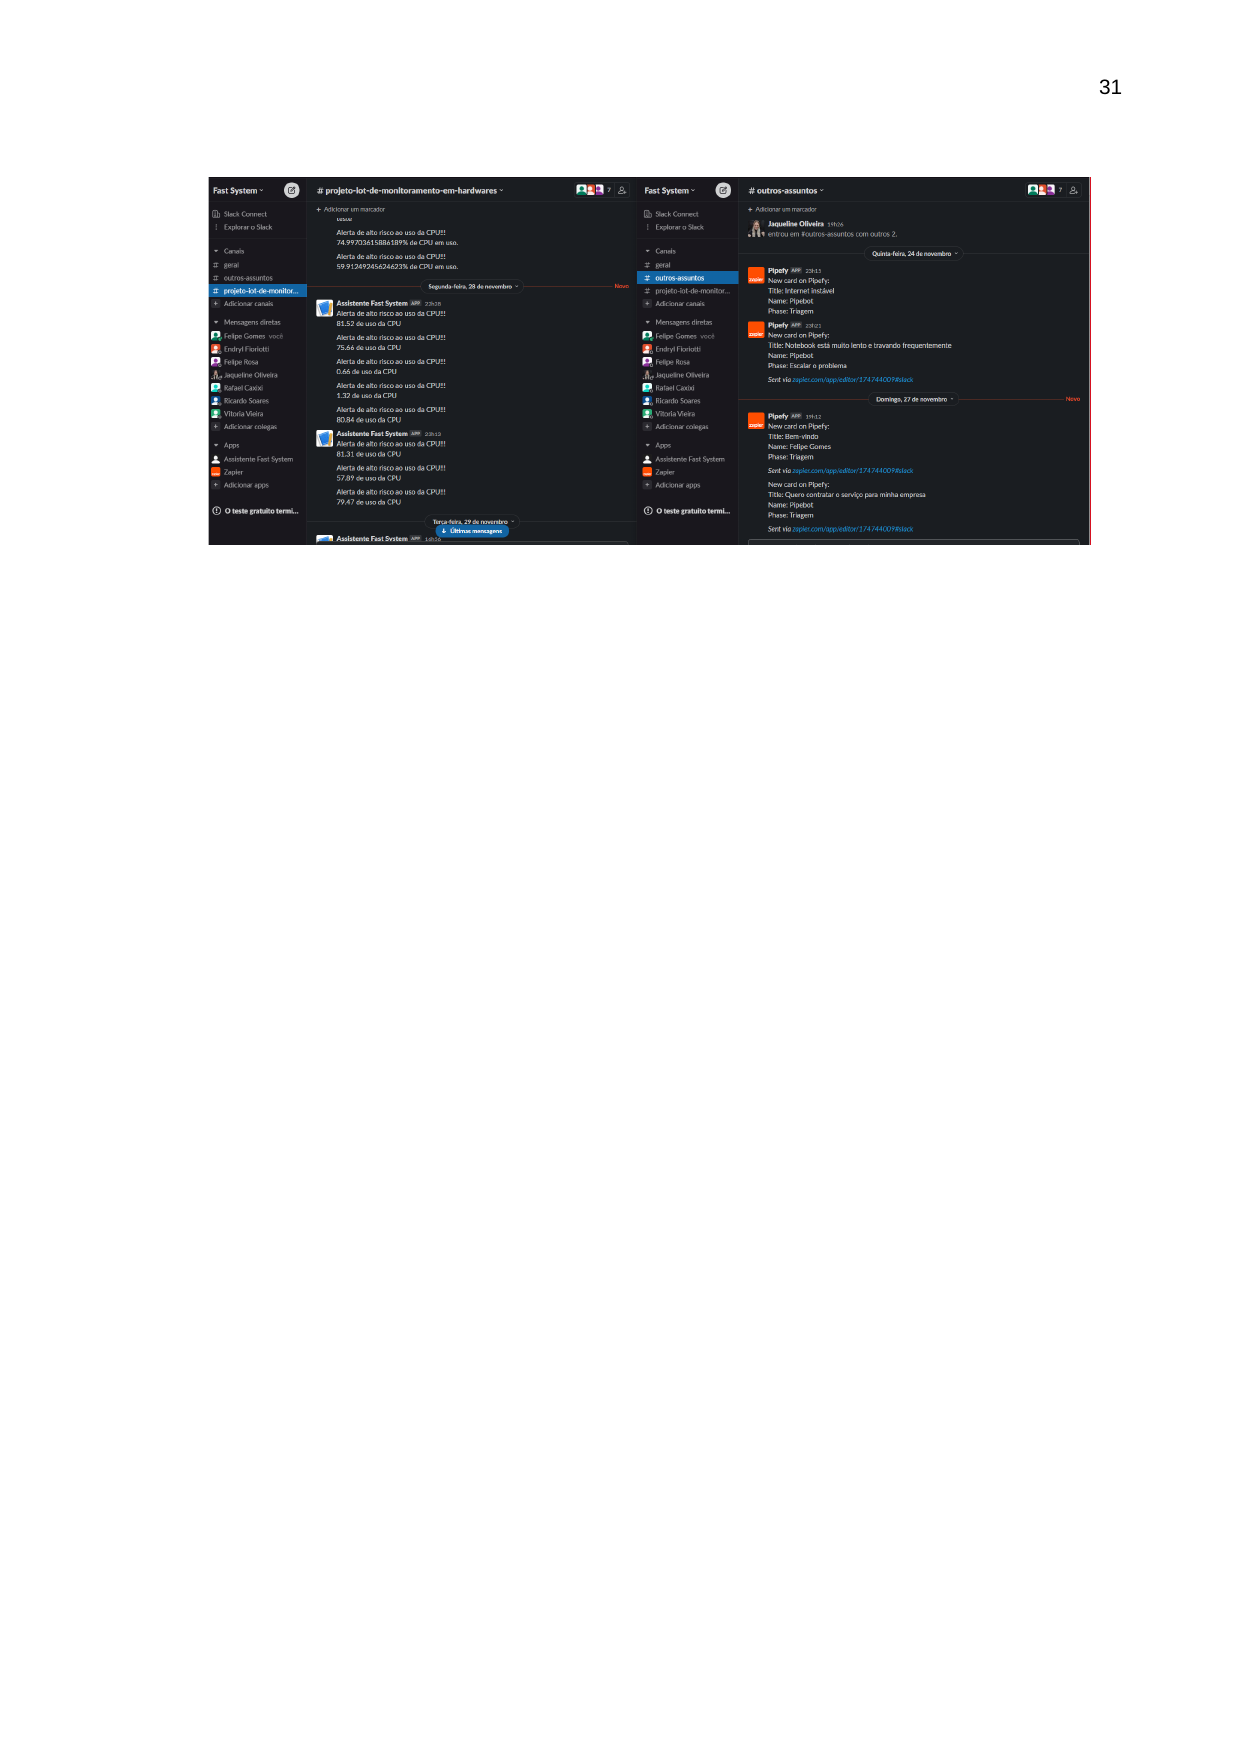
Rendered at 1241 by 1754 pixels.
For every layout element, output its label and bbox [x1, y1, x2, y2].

picture [208, 177, 1091, 545]
